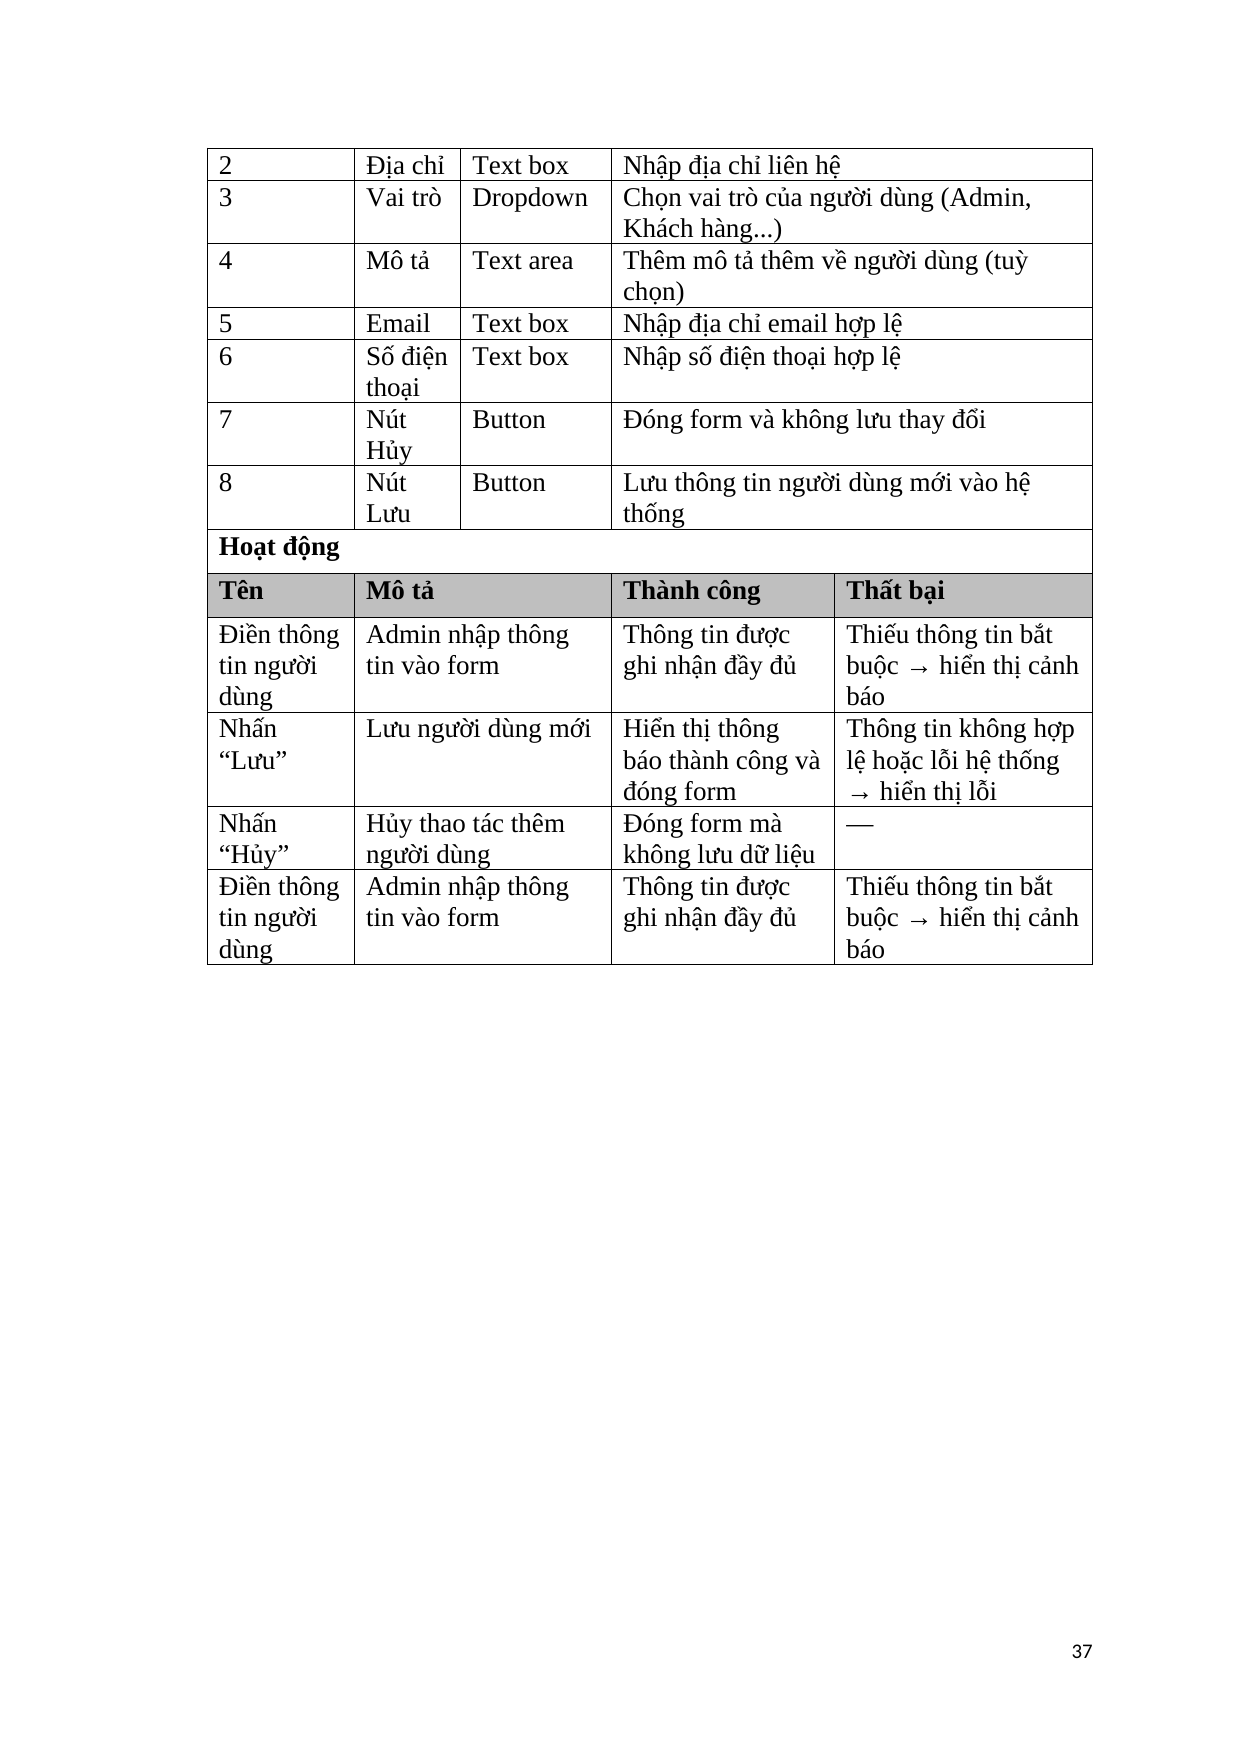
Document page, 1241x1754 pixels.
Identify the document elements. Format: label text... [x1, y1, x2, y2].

table_cell 3 [208, 181, 354, 243]
table_cell Nhập địa chỉ liên hệ [612, 149, 1092, 180]
table_cell Nút Lưu [355, 466, 460, 529]
table_cell Thêm mô tả thêm về người dùng (tuỳ chọn) [612, 244, 1092, 307]
table_cell Hủy thao tác thêm người dùng [355, 807, 611, 869]
table_cell Button [461, 403, 611, 465]
table_cell Nhập số điện thoại hợp lệ [612, 340, 1092, 402]
table_cell Text box [461, 149, 611, 180]
table_cell Admin nhập thông tin vào form [355, 870, 611, 964]
table_cell — [835, 807, 1092, 869]
table_cell Đóng form mà không lưu dữ liệu [612, 807, 834, 869]
table_cell Text box [461, 340, 611, 402]
table_cell Button [461, 466, 611, 529]
table_cell Hoạt động [208, 530, 1092, 573]
table_cell Lưu thông tin người dùng mới vào hệ thống [612, 466, 1092, 529]
table_cell Thông tin không hợp lệ hoặc lỗi hệ thống → hiển thị lỗi [835, 713, 1092, 806]
table_cell Địa chỉ [355, 149, 460, 180]
table_cell Lưu người dùng mới [355, 713, 611, 806]
table_cell Điền thông tin người dùng [208, 618, 354, 712]
table_cell Dropdown [461, 181, 611, 243]
table_cell 6 [208, 340, 354, 402]
table_cell Hiển thị thông báo thành công và đóng form [612, 713, 834, 806]
table_cell Text area [461, 244, 611, 307]
table_cell Nhập địa chỉ email hợp lệ [612, 308, 1092, 339]
table_cell 5 [208, 308, 354, 339]
table_cell Text box [461, 308, 611, 339]
table_cell 7 [208, 403, 354, 465]
table_cell Email [355, 308, 460, 339]
table_cell Thiếu thông tin bắt buộc → hiển thị cảnh báo [835, 618, 1092, 712]
table_cell Vai trò [355, 181, 460, 243]
table_cell Điền thông tin người dùng [208, 870, 354, 964]
table_cell Nút Hủy [355, 403, 460, 465]
table_cell Đóng form và không lưu thay đổi [612, 403, 1092, 465]
table_cell Admin nhập thông tin vào form [355, 618, 611, 712]
table_cell 4 [208, 244, 354, 307]
table_cell Nhấn “Lưu” [208, 713, 354, 806]
table_cell Mô tả [355, 244, 460, 307]
table_cell Tên [208, 574, 354, 617]
table_cell Thông tin được ghi nhận đầy đủ [612, 618, 834, 712]
table_cell Thành công [612, 574, 834, 617]
table_cell Số điện thoại [355, 340, 460, 402]
table_cell 8 [208, 466, 354, 529]
table_cell 2 [208, 149, 354, 180]
table_cell Mô tả [355, 574, 611, 617]
table_cell Thông tin được ghi nhận đầy đủ [612, 870, 834, 964]
table_cell Chọn vai trò của người dùng (Admin, Khách hàng...) [612, 181, 1092, 243]
table_cell Thất bại [835, 574, 1092, 617]
table_cell Thiếu thông tin bắt buộc → hiển thị cảnh báo [835, 870, 1092, 964]
table_cell Nhấn “Hủy” [208, 807, 354, 869]
